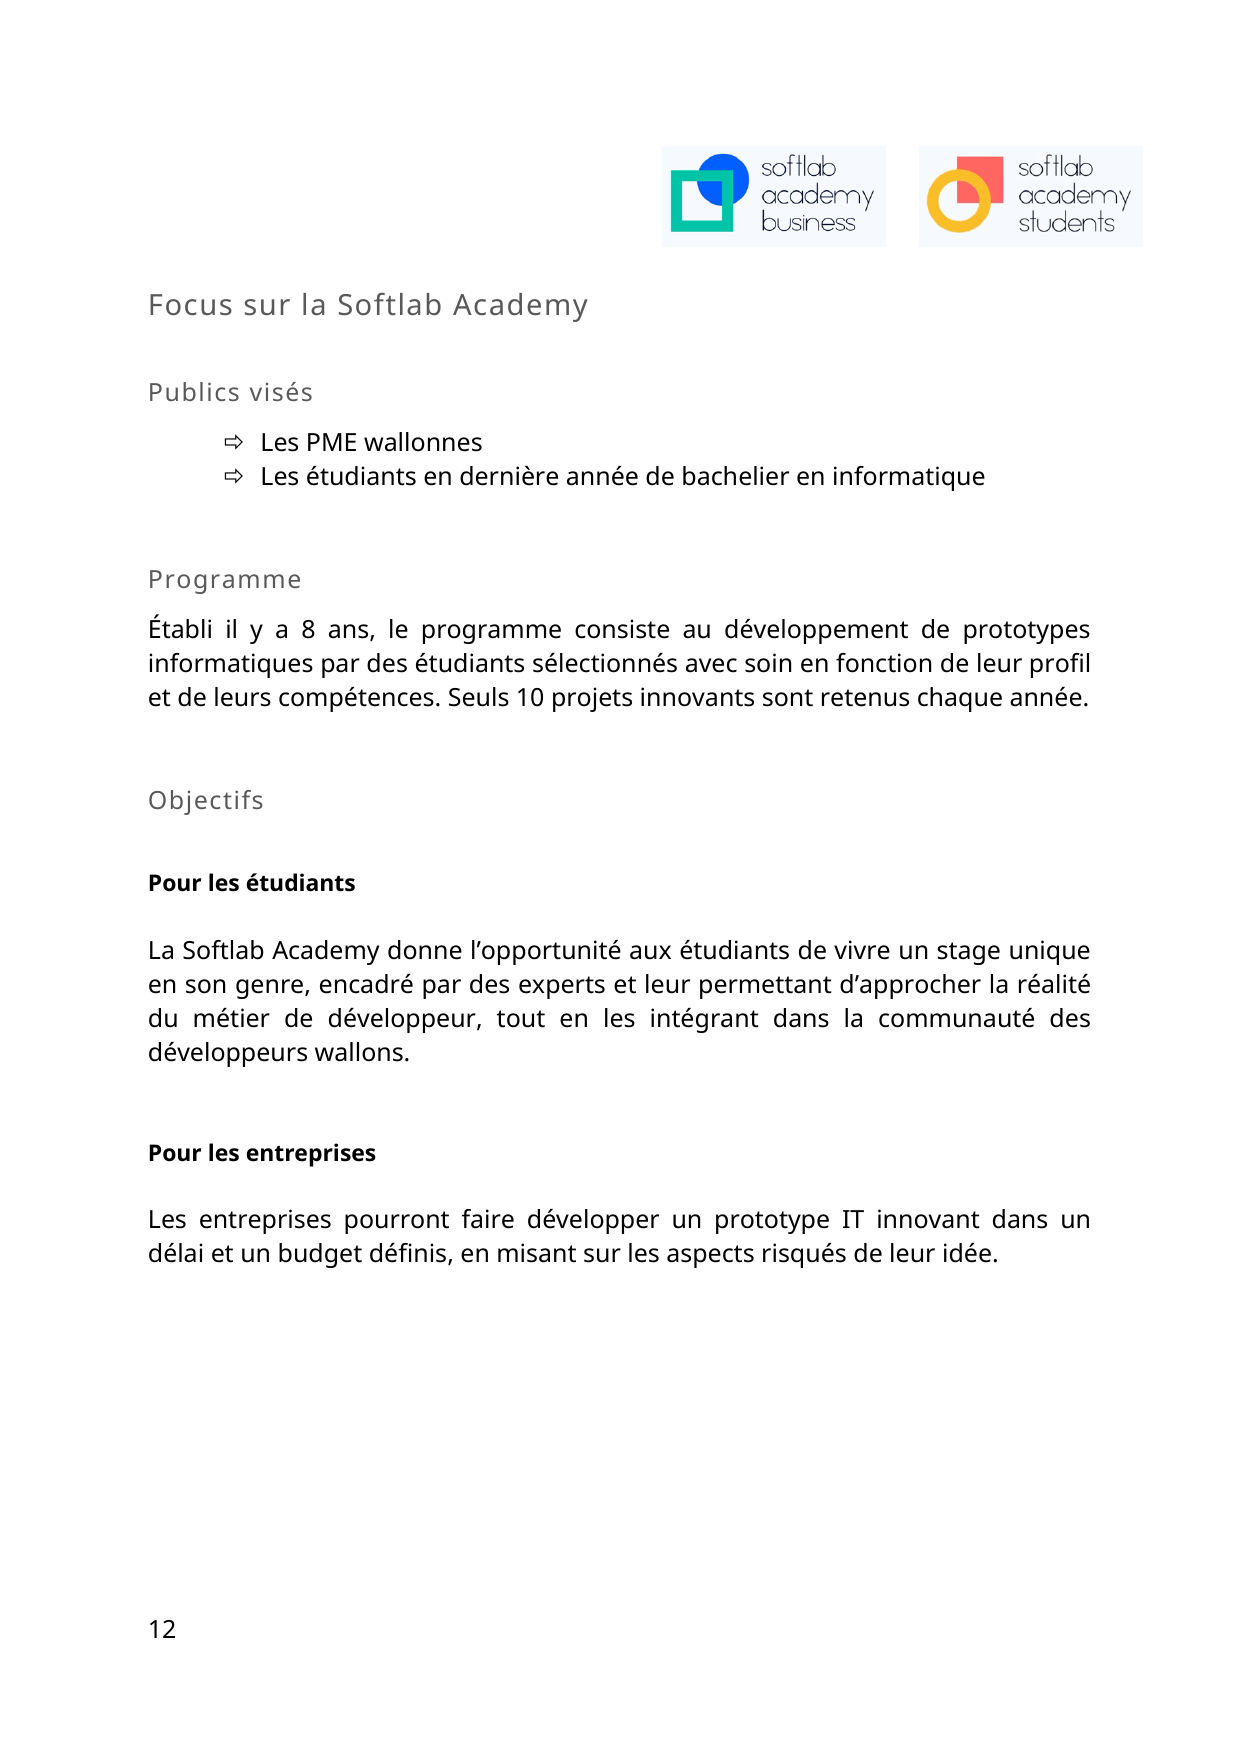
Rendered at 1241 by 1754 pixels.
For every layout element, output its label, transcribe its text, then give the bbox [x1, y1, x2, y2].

list Les étudiants en dernière année de bachelier en informatique [223, 459, 1093, 493]
subtitle Publics visés [148, 374, 1093, 408]
subtitle Focus sur la Softlab Academy [148, 284, 1093, 323]
text Pour les entreprises [148, 1137, 1093, 1168]
text Pour les étudiants [148, 867, 1093, 898]
picture [661, 146, 887, 247]
list Les PME wallonnes [223, 425, 1093, 459]
picture [918, 146, 1144, 247]
text La Softlab Academy donne l’opportunité aux étudiants de vivre un stage unique en son genre, encadré par des experts et leur permettant d’approcher la réalité du métier de développeur, tout en les intégrant dans la communauté des développeurs wallons. [148, 932, 1093, 1069]
text Les entreprises pourront faire développer un prototype IT innovant dans un délai et un budget définis, en misant sur les aspects risqués de leur idée. [148, 1202, 1093, 1270]
subtitle Programme [148, 561, 1093, 595]
subtitle Objectifs [148, 782, 1093, 816]
text Établi il y a 8 ans, le programme consiste au développement de prototypes informatiques par des étudiants sélectionnés avec soin en fonction de leur profil et de leurs compétences. Seuls 10 projets innovants sont retenus chaque année. [148, 612, 1093, 714]
